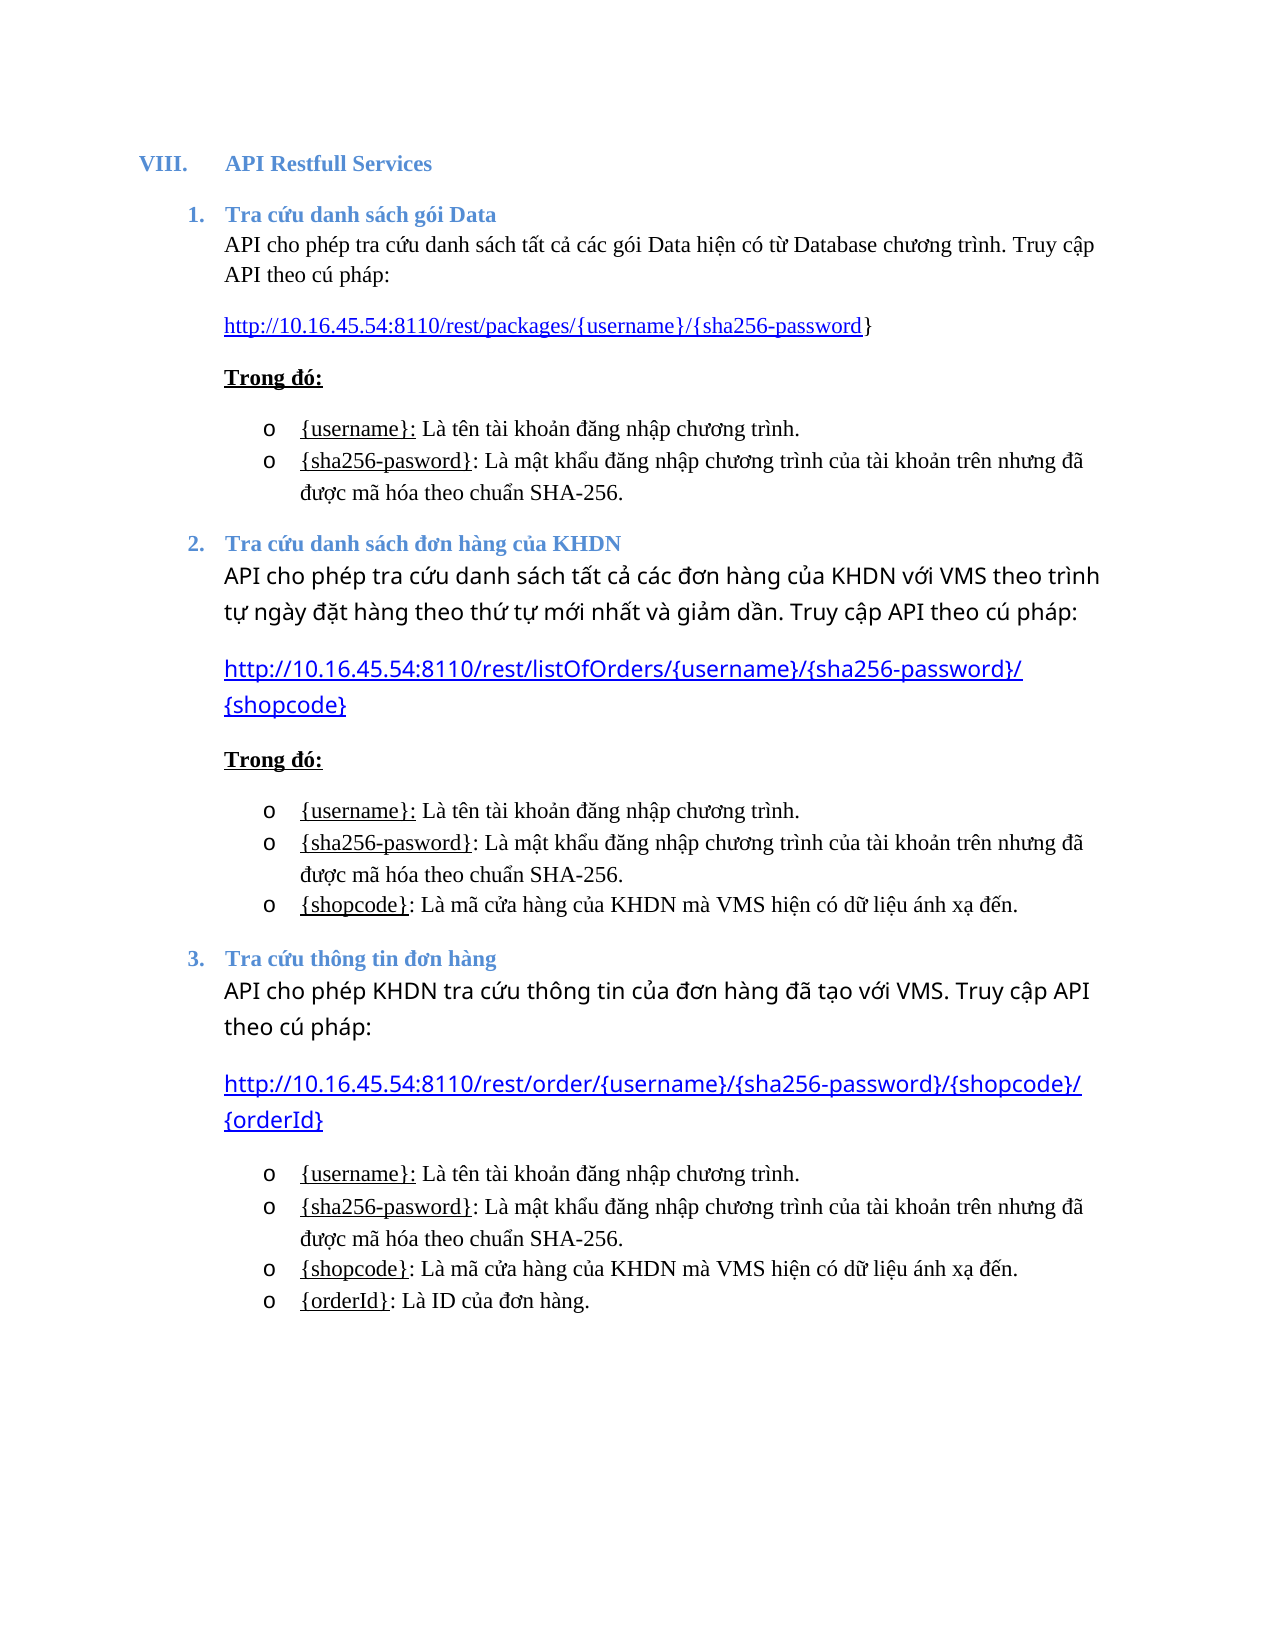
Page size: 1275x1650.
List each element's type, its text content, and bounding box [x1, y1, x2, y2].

list {sha256-pasword}: Là mật khẩu đăng nhập chương trình của tài khoản trên nhưng đã được mã hóa theo chuẩn SHA-256. [262, 447, 1125, 505]
list {shopcode}: Là mã cửa hàng của KHDN mà VMS hiện có dữ liệu ánh xạ đến. [262, 1255, 1125, 1283]
text Trong đó: [224, 746, 1125, 772]
text API cho phép tra cứu danh sách tất cả các gói Data hiện có từ Database chương trình. Truy cập API theo cú pháp: [224, 231, 1125, 288]
text API cho phép tra cứu danh sách tất cả các đơn hàng của KHDN với VMS theo trình tự ngày đặt hàng theo thứ tự mới nhất và giảm dần. Truy cập API theo cú pháp: [224, 560, 1125, 627]
list {sha256-pasword}: Là mật khẩu đăng nhập chương trình của tài khoản trên nhưng đã được mã hóa theo chuẩn SHA-256. [262, 1193, 1125, 1251]
list {username}: Là tên tài khoản đăng nhập chương trình. [262, 1160, 1125, 1188]
subtitle API Restfull Services [187, 150, 1125, 176]
text API cho phép KHDN tra cứu thông tin của đơn hàng đã tạo với VMS. Truy cập API theo cú pháp: [224, 975, 1125, 1042]
list {orderId}: Là ID của đơn hàng. [262, 1287, 1125, 1316]
list {shopcode}: Là mã cửa hàng của KHDN mà VMS hiện có dữ liệu ánh xạ đến. [262, 891, 1125, 920]
list {username}: Là tên tài khoản đăng nhập chương trình. [262, 414, 1125, 443]
text http://10.16.45.54:8110/rest/packages/{username}/{sha256-password} [224, 312, 1125, 339]
list {sha256-pasword}: Là mật khẩu đăng nhập chương trình của tài khoản trên nhưng đã được mã hóa theo chuẩn SHA-256. [262, 829, 1125, 888]
text Trong đó: [224, 363, 1125, 390]
text http://10.16.45.54:8110/rest/order/{username}/{sha256-password}/{shopcode}/{orderId} [224, 1068, 1125, 1135]
subtitle Tra cứu danh sách đơn hàng của KHDN [187, 530, 1125, 556]
subtitle Tra cứu danh sách gói Data [187, 201, 1125, 227]
list {username}: Là tên tài khoản đăng nhập chương trình. [262, 797, 1125, 825]
text http://10.16.45.54:8110/rest/listOfOrders/{username}/{sha256-password}/{shopcode} [224, 653, 1125, 720]
subtitle Tra cứu thông tin đơn hàng [187, 945, 1125, 971]
